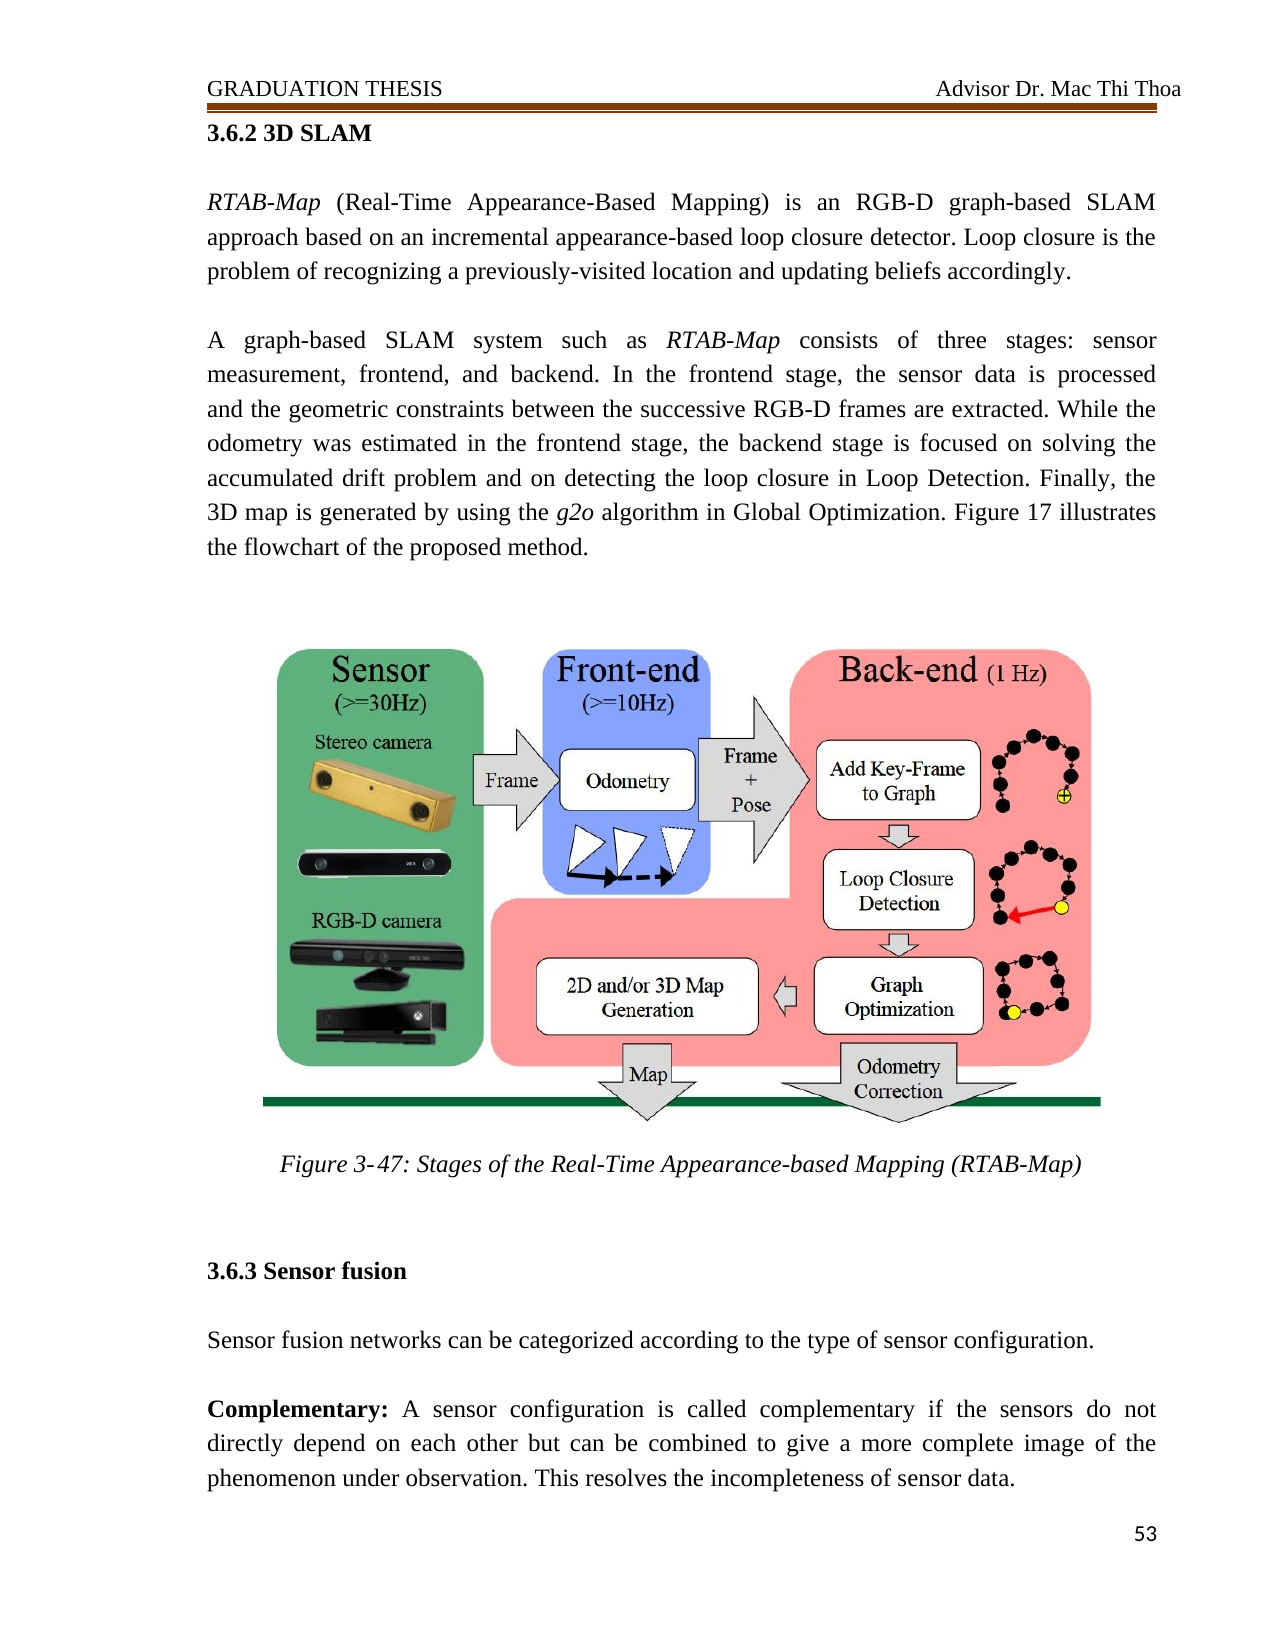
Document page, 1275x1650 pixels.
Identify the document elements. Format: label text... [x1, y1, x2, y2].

text RTAB-Map (Real-Time Appearance-Based Mapping) is an RGB-D graph-based SLAM approach based on an incremental appearance-based loop closure detector. Loop closure is the problem of recognizing a previously-visited location and updating beliefs accordingly. [207, 187, 1157, 285]
text A graph-based SLAM system such as RTAB-Map consists of three stages: sensor measurement, frontend, and backend. In the frontend stage, the sensor data is processed and the geometric constraints between the successive RGB-D frames are extracted. While the odometry was estimated in the frontend stage, the backend stage is focused on solving the accumulated drift problem and on detecting the loop closure in Loop Detection. Finally, the 3D map is generated by using the g2o algorithm in Global Optimization. Figure 17 illustrates the flowchart of the proposed method. [207, 325, 1157, 561]
text 3.6.2 3D SLAM [207, 118, 1157, 147]
picture [263, 634, 1101, 1127]
text Sensor fusion networks can be categorized according to the type of sensor configuration. [207, 1325, 1157, 1353]
text 3.6.3 Sensor fusion [207, 1256, 1157, 1284]
text Complementary: A sensor configuration is called complementary if the sensors do not directly depend on each other but can be combined to give a more complete image of the phenomenon under observation. This resolves the incompleteness of sensor data. [207, 1394, 1157, 1491]
